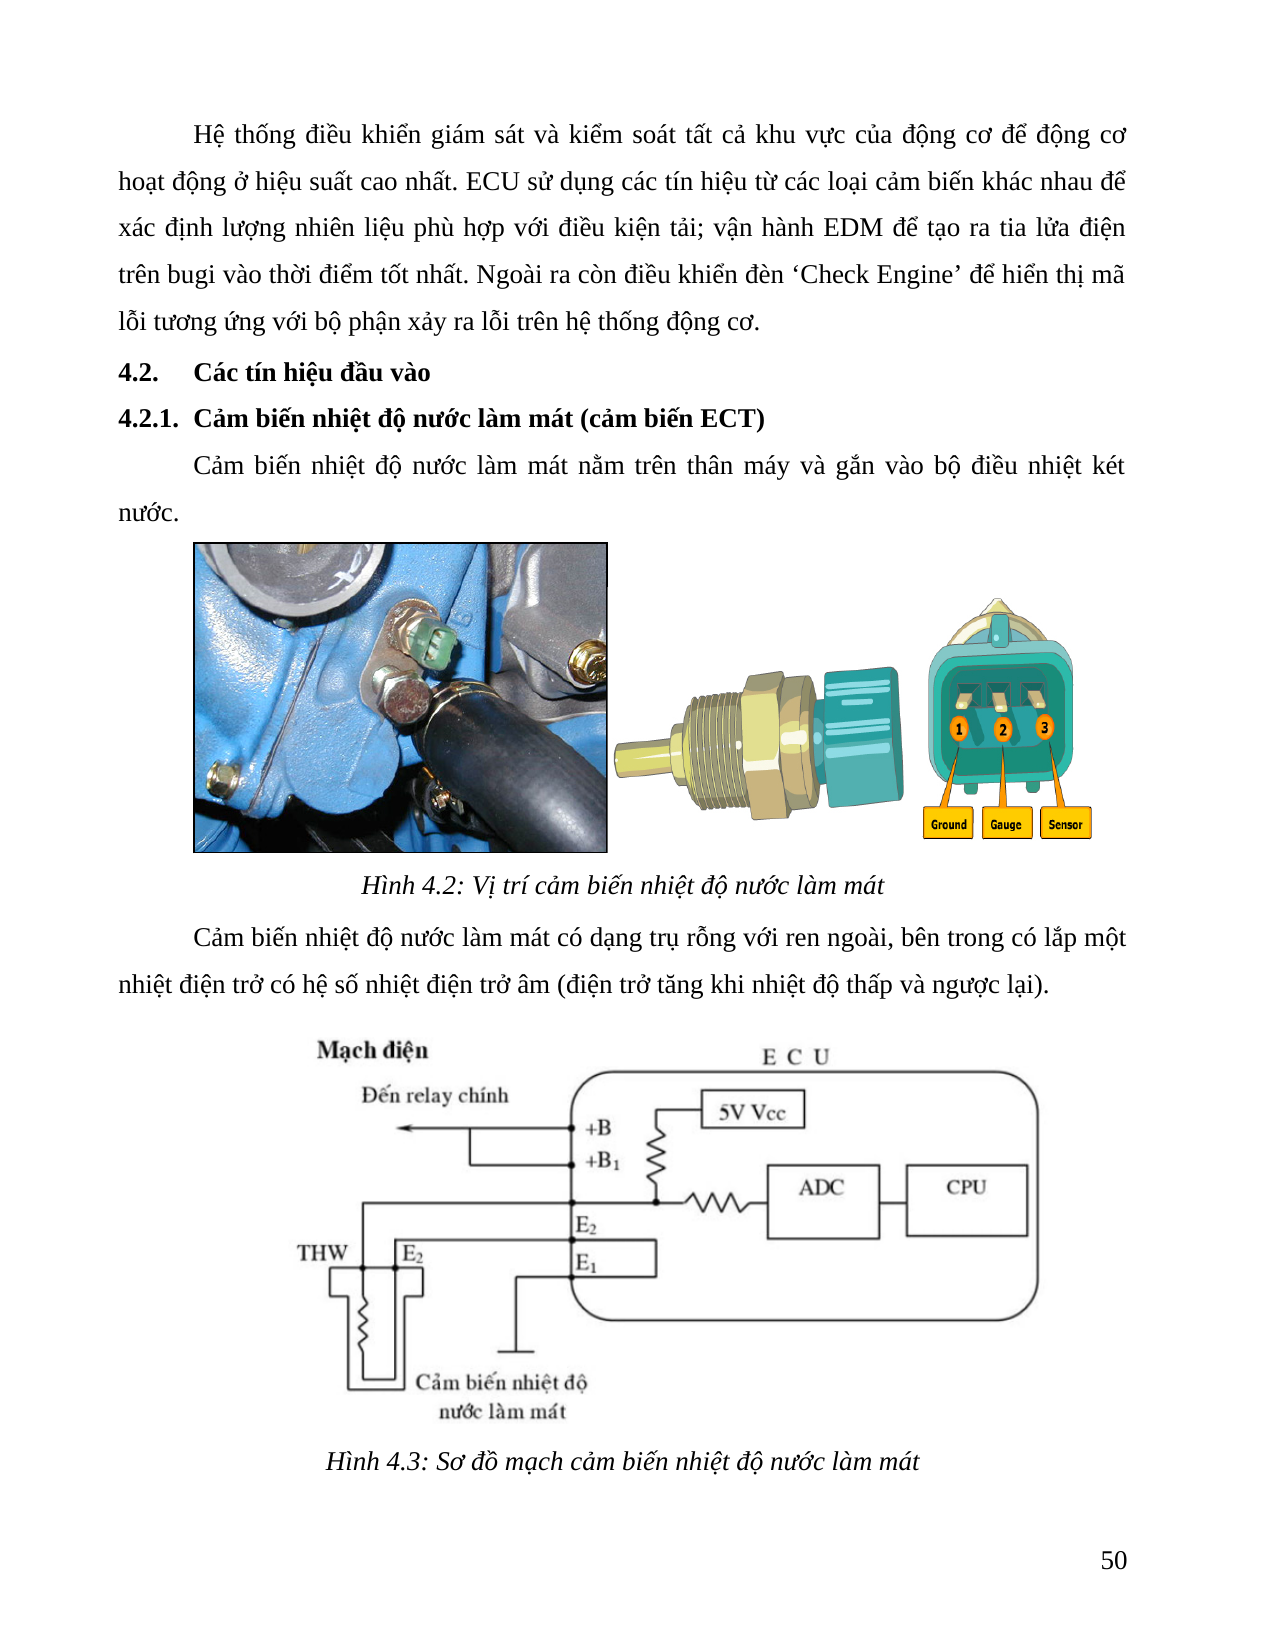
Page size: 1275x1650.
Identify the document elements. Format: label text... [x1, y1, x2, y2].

picture [250, 1014, 1071, 1430]
text Cảm biến nhiệt độ nước làm mát nằm trên thân máy và gắn vào bộ điều nhiệt két nước. [118, 449, 1127, 527]
text Hình 4.3: Sơ đồ mạch cảm biến nhiệt độ nước làm mát [118, 1445, 1127, 1476]
picture [607, 587, 1100, 854]
picture [195, 544, 606, 852]
subtitle Các tín hiệu đầu vào [118, 356, 1127, 387]
text Cảm biến nhiệt độ nước làm mát có dạng trụ rỗng với ren ngoài, bên trong có lắp một nhiệt điện trở có hệ số nhiệt điện trở âm (điện trở tăng khi nhiệt độ thấp và ngược lại). [118, 921, 1127, 999]
subtitle Cảm biến nhiệt độ nước làm mát (cảm biến ECT) [118, 402, 1127, 433]
text Hệ thống điều khiển giám sát và kiểm soát tất cả khu vực của động cơ để động cơ hoạt động ở hiệu suất cao nhất. ECU sử dụng các tín hiệu từ các loại cảm biến khác nhau để xác định lượng nhiên liệu phù hợp với điều kiện tải; vận hành EDM để tạo ra tia lửa điện trên bugi vào thời điểm tốt nhất. Ngoài ra còn điều khiển đèn ‘Check Engine’ để hiển thị mã lỗi tương ứng với bộ phận xảy ra lỗi trên hệ thống động cơ. [118, 118, 1127, 336]
text Hình 4.2: Vị trí cảm biến nhiệt độ nước làm mát [118, 869, 1127, 900]
